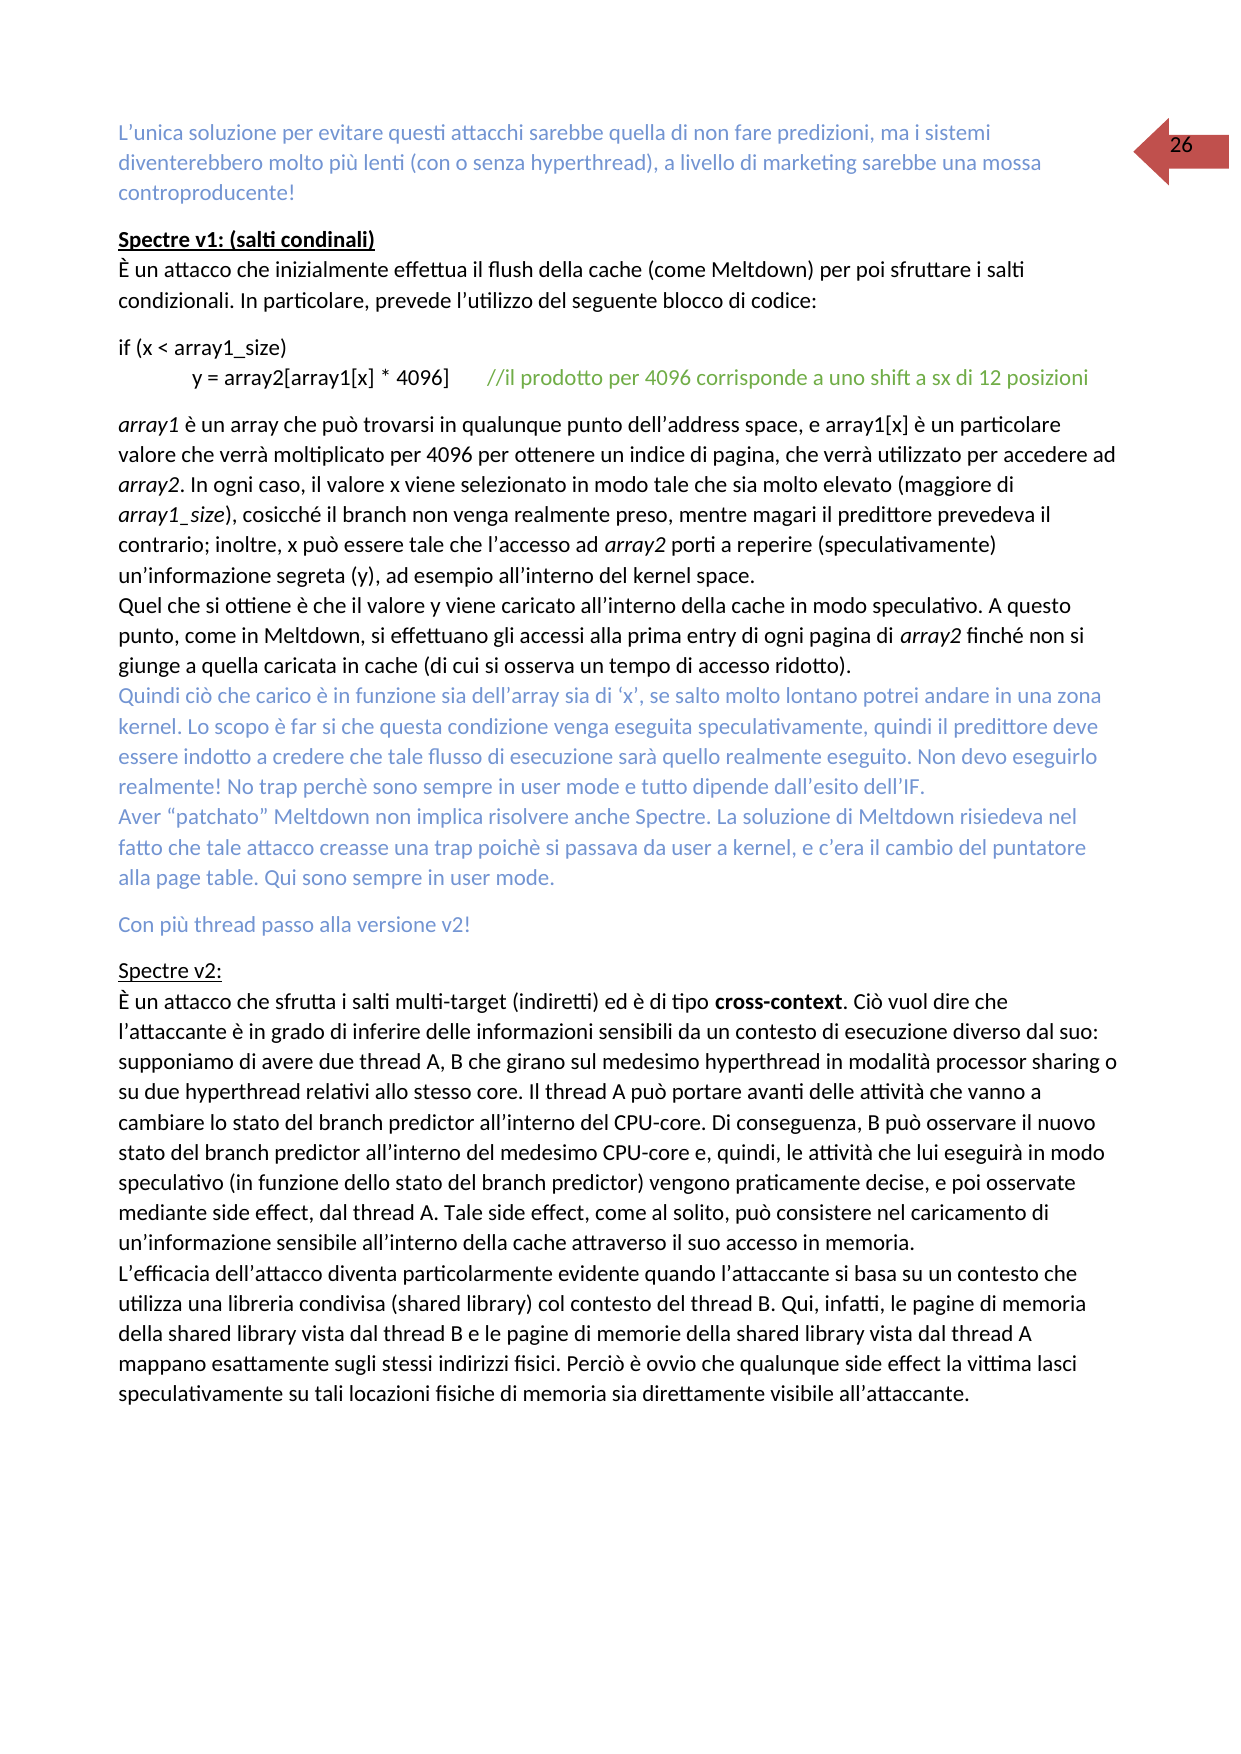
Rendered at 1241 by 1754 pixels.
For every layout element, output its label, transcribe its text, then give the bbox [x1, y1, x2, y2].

text Con più thread passo alla versione v2! [118, 910, 1122, 938]
text if (x < array1_size) y = array2[array1[x] * 4096] //il prodotto per 4096 corrisponde a uno shift a sx di 12 posizioni [118, 333, 1122, 391]
text Spectre v2: È un attacco che sfrutta i salti multi-target (indiretti) ed è di tipo cross-context. Ciò vuol dire che l’attaccante è in grado di inferire delle informazioni sensibili da un contesto di esecuzione diverso dal suo: supponiamo di avere due thread A, B che girano sul medesimo hyperthread in modalità processor sharing o su due hyperthread relativi allo stesso core. Il thread A può portare avanti delle attività che vanno a cambiare lo stato del branch predictor all’interno del CPU-core. Di conseguenza, B può osservare il nuovo stato del branch predictor all’interno del medesimo CPU-core e, quindi, le attività che lui eseguirà in modo speculativo (in funzione dello stato del branch predictor) vengono praticamente decise, e poi osservate mediante side effect, dal thread A. Tale side effect, come al solito, può consistere nel caricamento di un’informazione sensibile all’interno della cache attraverso il suo accesso in memoria. L’efficacia dell’attacco diventa particolarmente evidente quando l’attaccante si basa su un contesto che utilizza una libreria condivisa (shared library) col contesto del thread B. Qui, infatti, le pagine di memoria della shared library vista dal thread B e le pagine di memorie della shared library vista dal thread A mappano esattamente sugli stessi indirizzi fisici. Perciò è ovvio che qualunque side effect la vittima lasci speculativamente su tali locazioni fisiche di memoria sia direttamente visibile all’attaccante. [118, 957, 1122, 1408]
text array1 è un array che può trovarsi in qualunque punto dell’address space, e array1[x] è un particolare valore che verrà moltiplicato per 4096 per ottenere un indice di pagina, che verrà utilizzato per accedere ad array2. In ogni caso, il valore x viene selezionato in modo tale che sia molto elevato (maggiore di array1_size), cosicché il branch non venga realmente preso, mentre magari il predittore prevedeva il contrario; inoltre, x può essere tale che l’accesso ad array2 porti a reperire (speculativamente) un’informazione segreta (y), ad esempio all’interno del kernel space. Quel che si ottiene è che il valore y viene caricato all’interno della cache in modo speculativo. A questo punto, come in Meltdown, si effettuano gli accessi alla prima entry di ogni pagina di array2 finché non si giunge a quella caricata in cache (di cui si osserva un tempo di accesso ridotto). Quindi ciò che carico è in funzione sia dell’array sia di ‘x’, se salto molto lontano potrei andare in una zona kernel. Lo scopo è far si che questa condizione venga eseguita speculativamente, quindi il predittore deve essere indotto a credere che tale flusso di esecuzione sarà quello realmente eseguito. Non devo eseguirlo realmente! No trap perchè sono sempre in user mode e tutto dipende dall’esito dell’IF. Aver “patchato” Meltdown non implica risolvere anche Spectre. La soluzione di Meltdown risiedeva nel fatto che tale attacco creasse una trap poichè si passava da user a kernel, e c’era il cambio del puntatore alla page table. Qui sono sempre in user mode. [118, 410, 1122, 891]
text Spectre v1: (salti condinali) È un attacco che inizialmente effettua il flush della cache (come Meltdown) per poi sfruttare i salti condizionali. In particolare, prevede l’utilizzo del seguente blocco di codice: [118, 225, 1122, 314]
text L’unica soluzione per evitare questi attacchi sarebbe quella di non fare predizioni, ma i sistemi diventerebbero molto più lenti (con o senza hyperthread), a livello di marketing sarebbe una mossa controproducente! [118, 118, 1122, 207]
